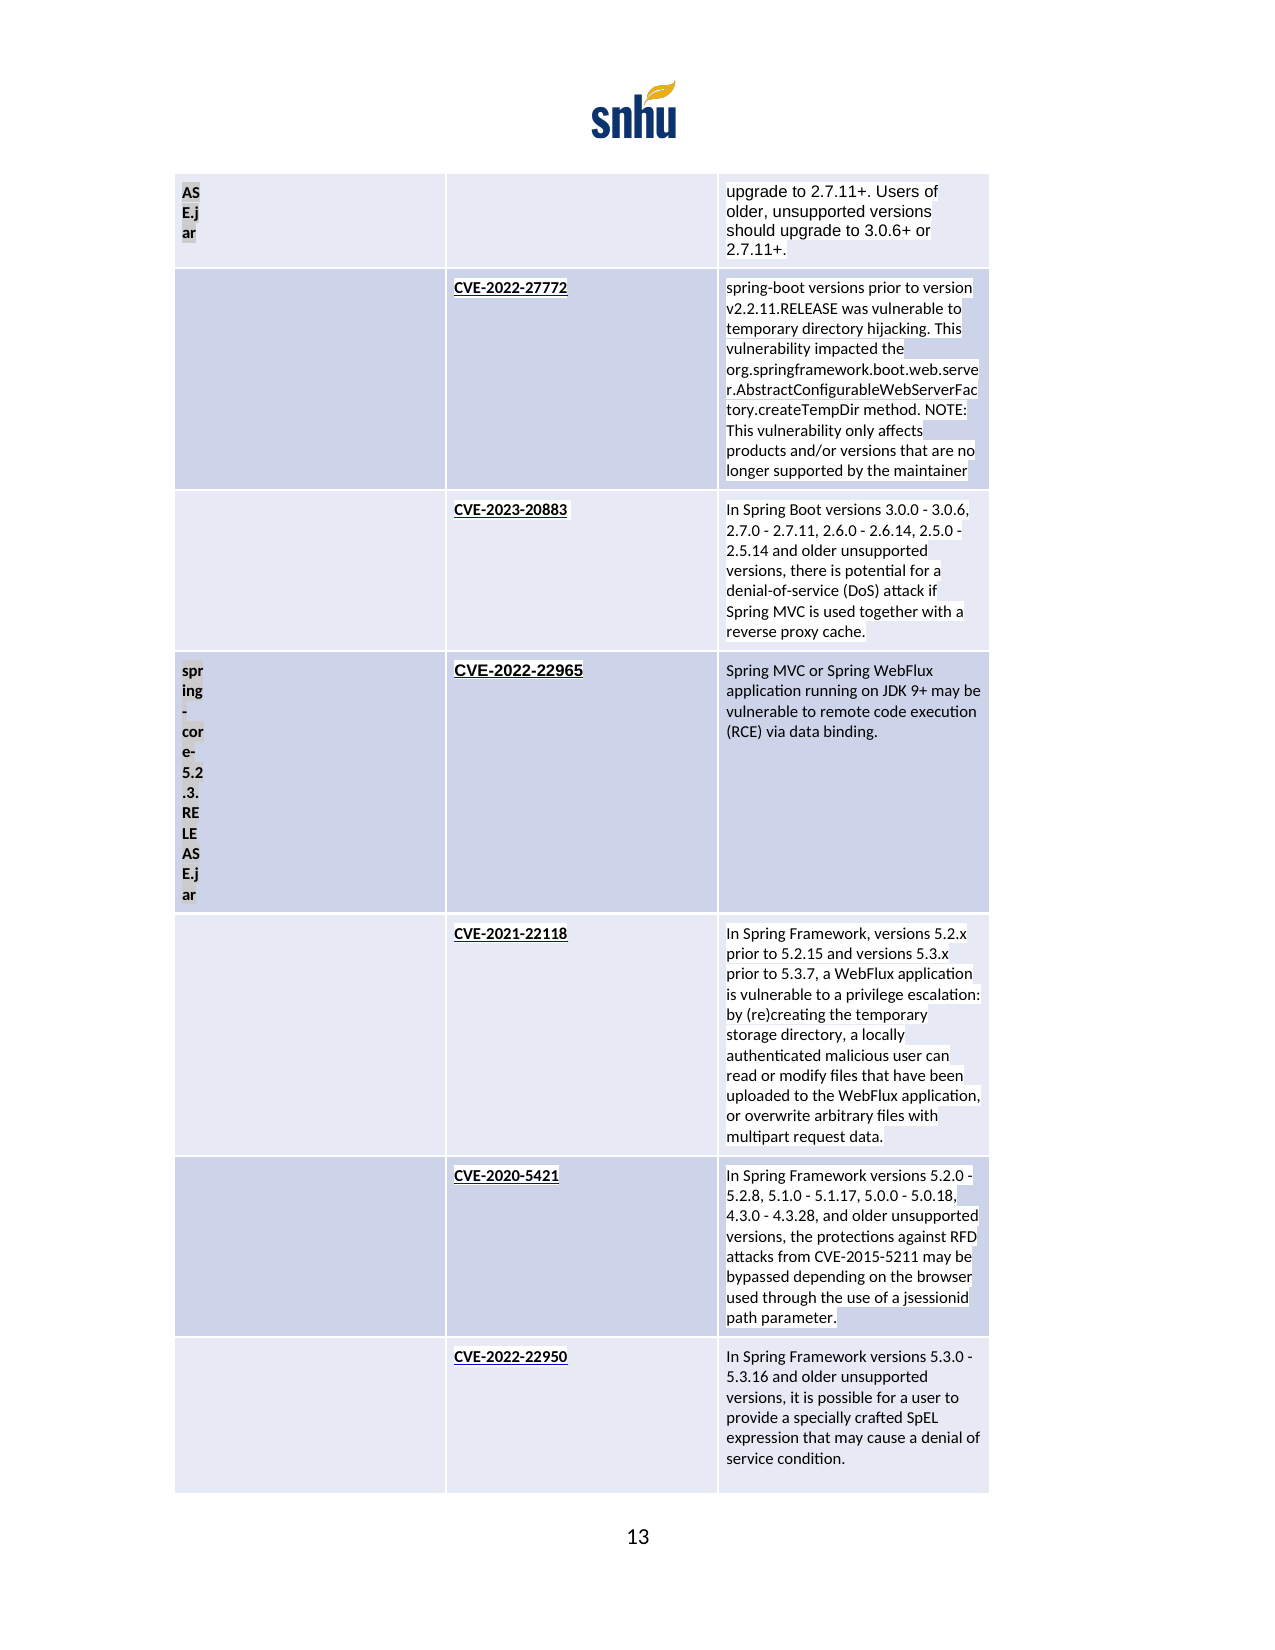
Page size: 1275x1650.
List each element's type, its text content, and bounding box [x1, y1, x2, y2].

table_cell CVE-2022-27772 [447, 269, 717, 489]
table_cell CVE-2021-22118 [447, 915, 717, 1155]
table_cell In Spring Boot versions 3.0.0 - 3.0.6, 2.7.0 - 2.7.11, 2.6.0 - 2.6.14, 2.5.0 - 2.5.14 and older unsupported versions, there is potential for a denial-of-service (DoS) attack if Spring MVC is used together with a reverse proxy cache. [719, 491, 989, 650]
table_cell [175, 269, 445, 489]
table_cell spring-core-5.2.3.RELEASE.jar [175, 652, 445, 912]
table_cell [175, 1157, 445, 1336]
table_cell spring-boot-2.2.4.RELEASE.jar [175, 174, 445, 267]
table_cell CVE-2022-22950 [447, 1338, 717, 1493]
table_cell CVE-2023-20883 [447, 491, 717, 650]
table_cell [175, 491, 445, 650]
table_cell spring-boot versions prior to version v2.2.11.RELEASE was vulnerable to temporary directory hijacking. This vulnerability impacted the org.springframework.boot.web.server.AbstractConfigurableWebServerFactory.createTempDir method. NOTE: This vulnerability only affects products and/or versions that are no longer supported by the maintainer [719, 269, 989, 489]
table_cell CVE-2022-22965 [447, 652, 717, 912]
table_cell In Spring Framework versions 5.3.0 - 5.3.16 and older unsupported versions, it is possible for a user to provide a specially crafted SpEL expression that may cause a denial of service condition. [719, 1338, 989, 1493]
table_cell [175, 1338, 445, 1493]
table_cell CVE-2020-5421 [447, 1157, 717, 1336]
table_cell In Spring Framework versions 5.2.0 - 5.2.8, 5.1.0 - 5.1.17, 5.0.0 - 5.0.18, 4.3.0 - 4.3.28, and older unsupported versions, the protections against RFD attacks from CVE-2015-5211 may be bypassed depending on the browser used through the use of a jsessionid path parameter. [719, 1157, 989, 1336]
table_cell In Spring Framework, versions 5.2.x prior to 5.2.15 and versions 5.3.x prior to 5.3.7, a WebFlux application is vulnerable to a privilege escalation: by (re)creating the temporary storage directory, a locally authenticated malicious user can read or modify files that have been uploaded to the WebFlux application, or overwrite arbitrary files with multipart request data. [719, 915, 989, 1155]
table_cell [175, 915, 445, 1155]
table_cell CVE-2023-20873 [447, 174, 717, 267]
table_cell Spring MVC or Spring WebFlux application running on JDK 9+ may be vulnerable to remote code execution (RCE) via data binding. [719, 652, 989, 912]
picture [572, 75, 703, 147]
